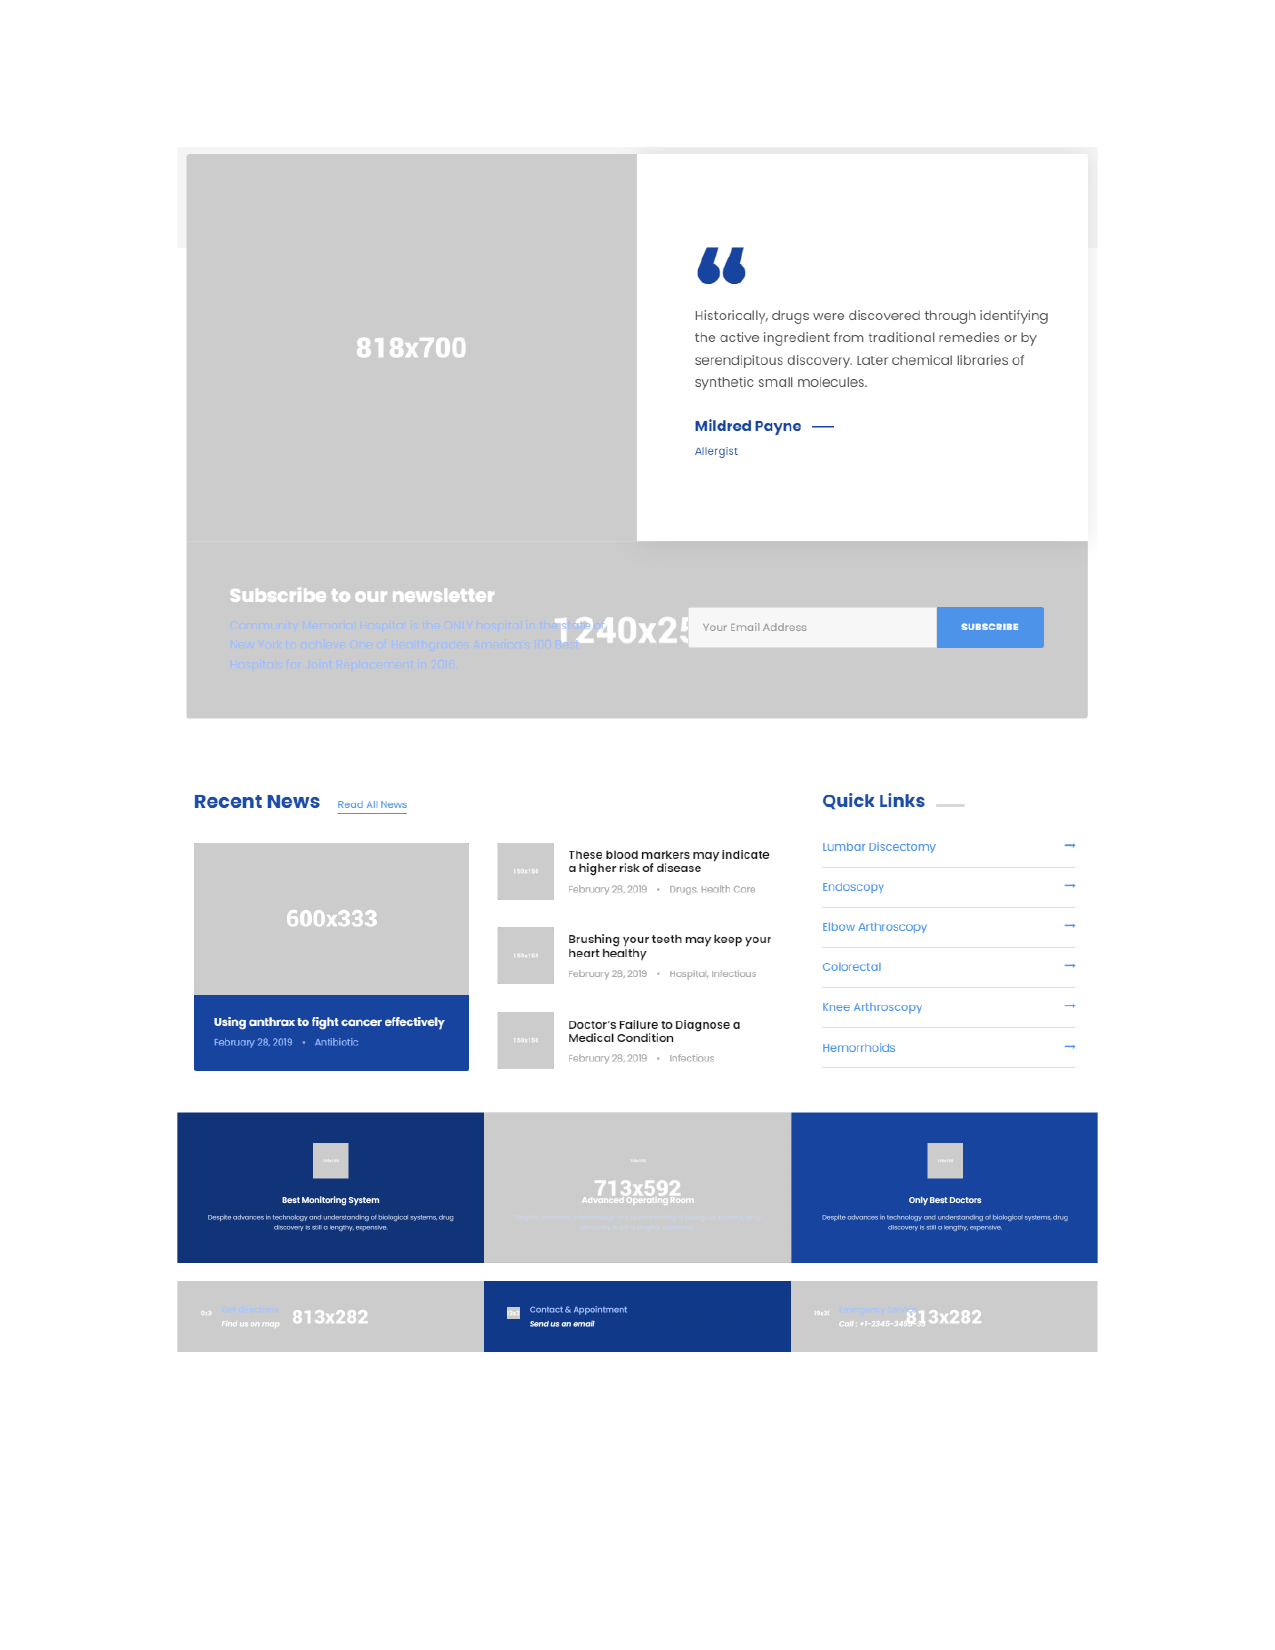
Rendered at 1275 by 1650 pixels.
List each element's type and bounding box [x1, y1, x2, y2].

picture [177, 1112, 1098, 1263]
picture [177, 1281, 1098, 1352]
picture [177, 747, 1098, 1094]
picture [177, 147, 1098, 729]
